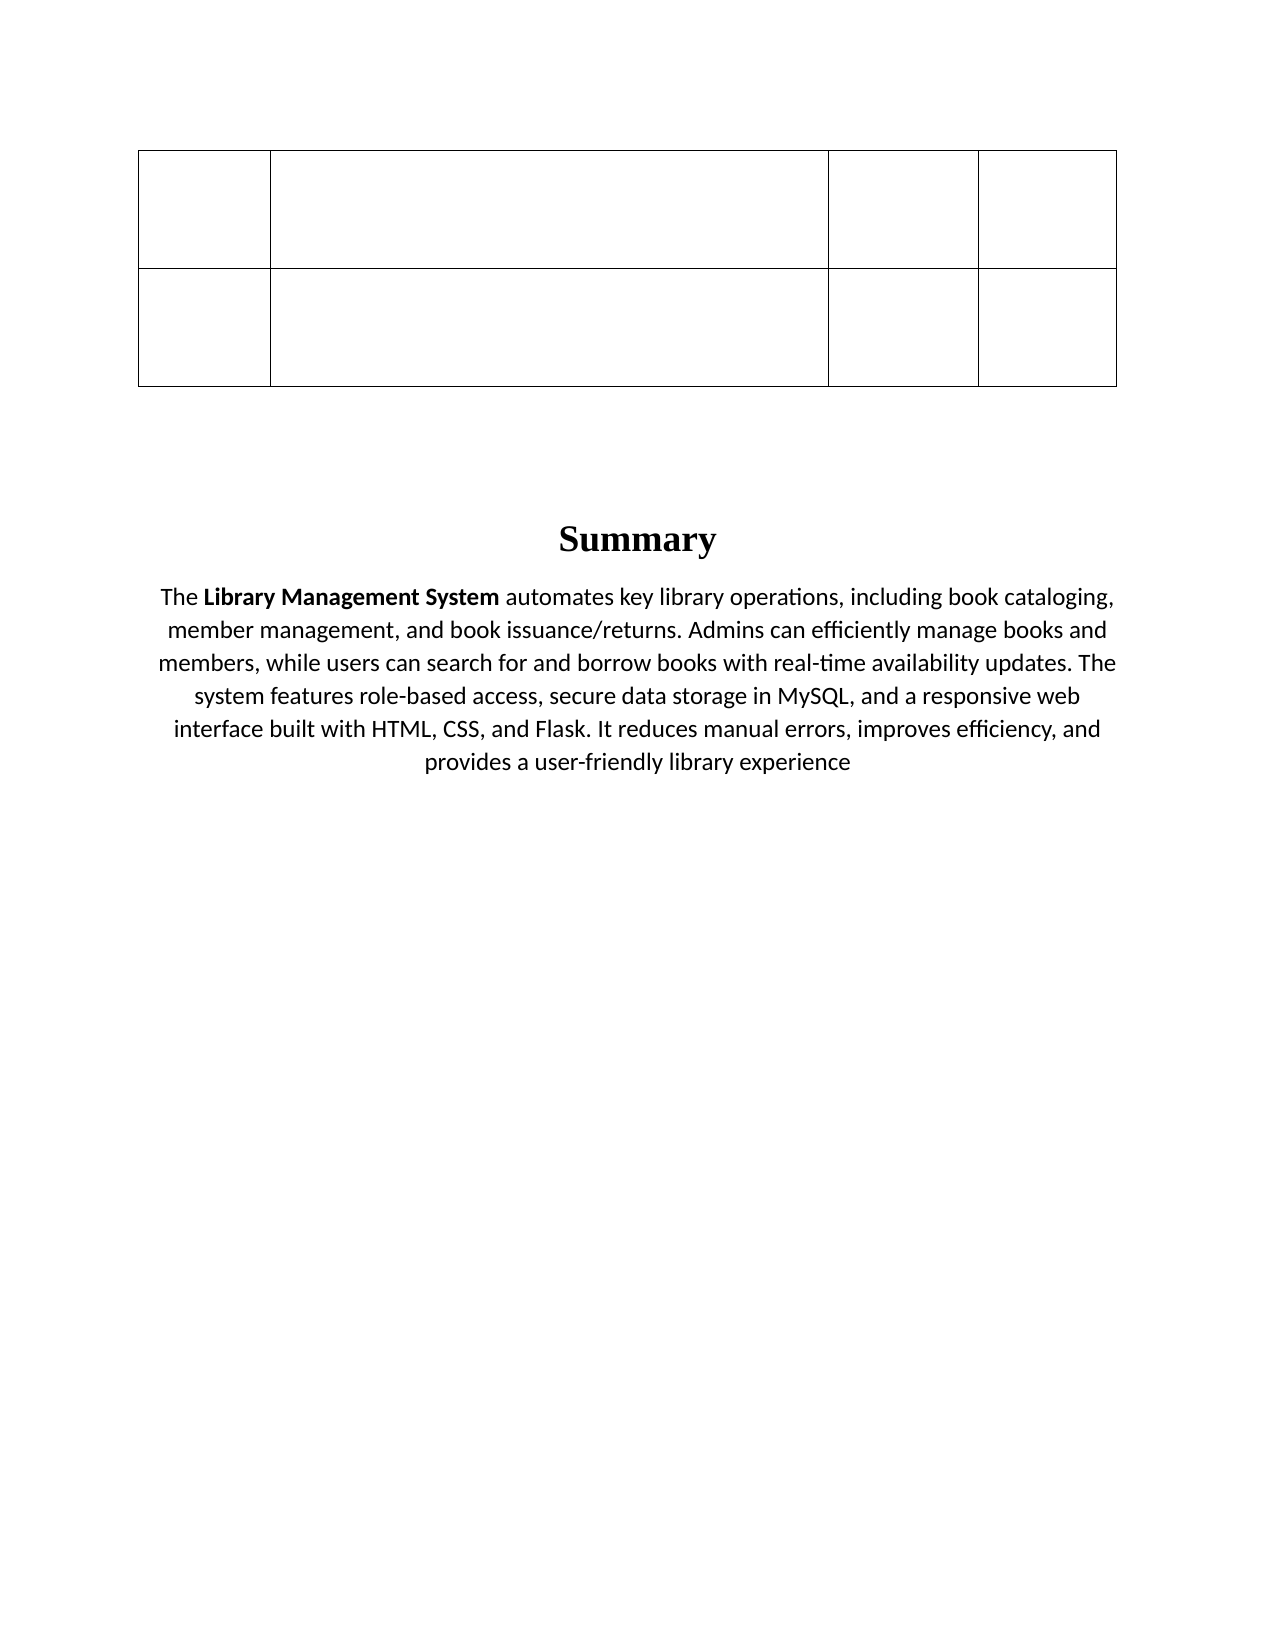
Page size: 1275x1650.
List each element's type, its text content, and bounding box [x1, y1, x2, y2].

table_cell [979, 269, 1116, 386]
table_cell [829, 151, 978, 268]
table_cell [139, 151, 270, 268]
table_cell [979, 151, 1116, 268]
table_cell [139, 269, 270, 386]
text Summary [150, 517, 1125, 560]
table_cell [271, 151, 828, 268]
table_cell [829, 269, 978, 386]
table_cell [271, 269, 828, 386]
text The Library Management System automates key library operations, including book cataloging, member management, and book issuance/returns. Admins can efficiently manage books and members, while users can search for and borrow books with real-time availability updates. The system features role-based access, secure data storage in MySQL, and a responsive web interface built with HTML, CSS, and Flask. It reduces manual errors, improves efficiency, and provides a user-friendly library experience [150, 581, 1125, 776]
